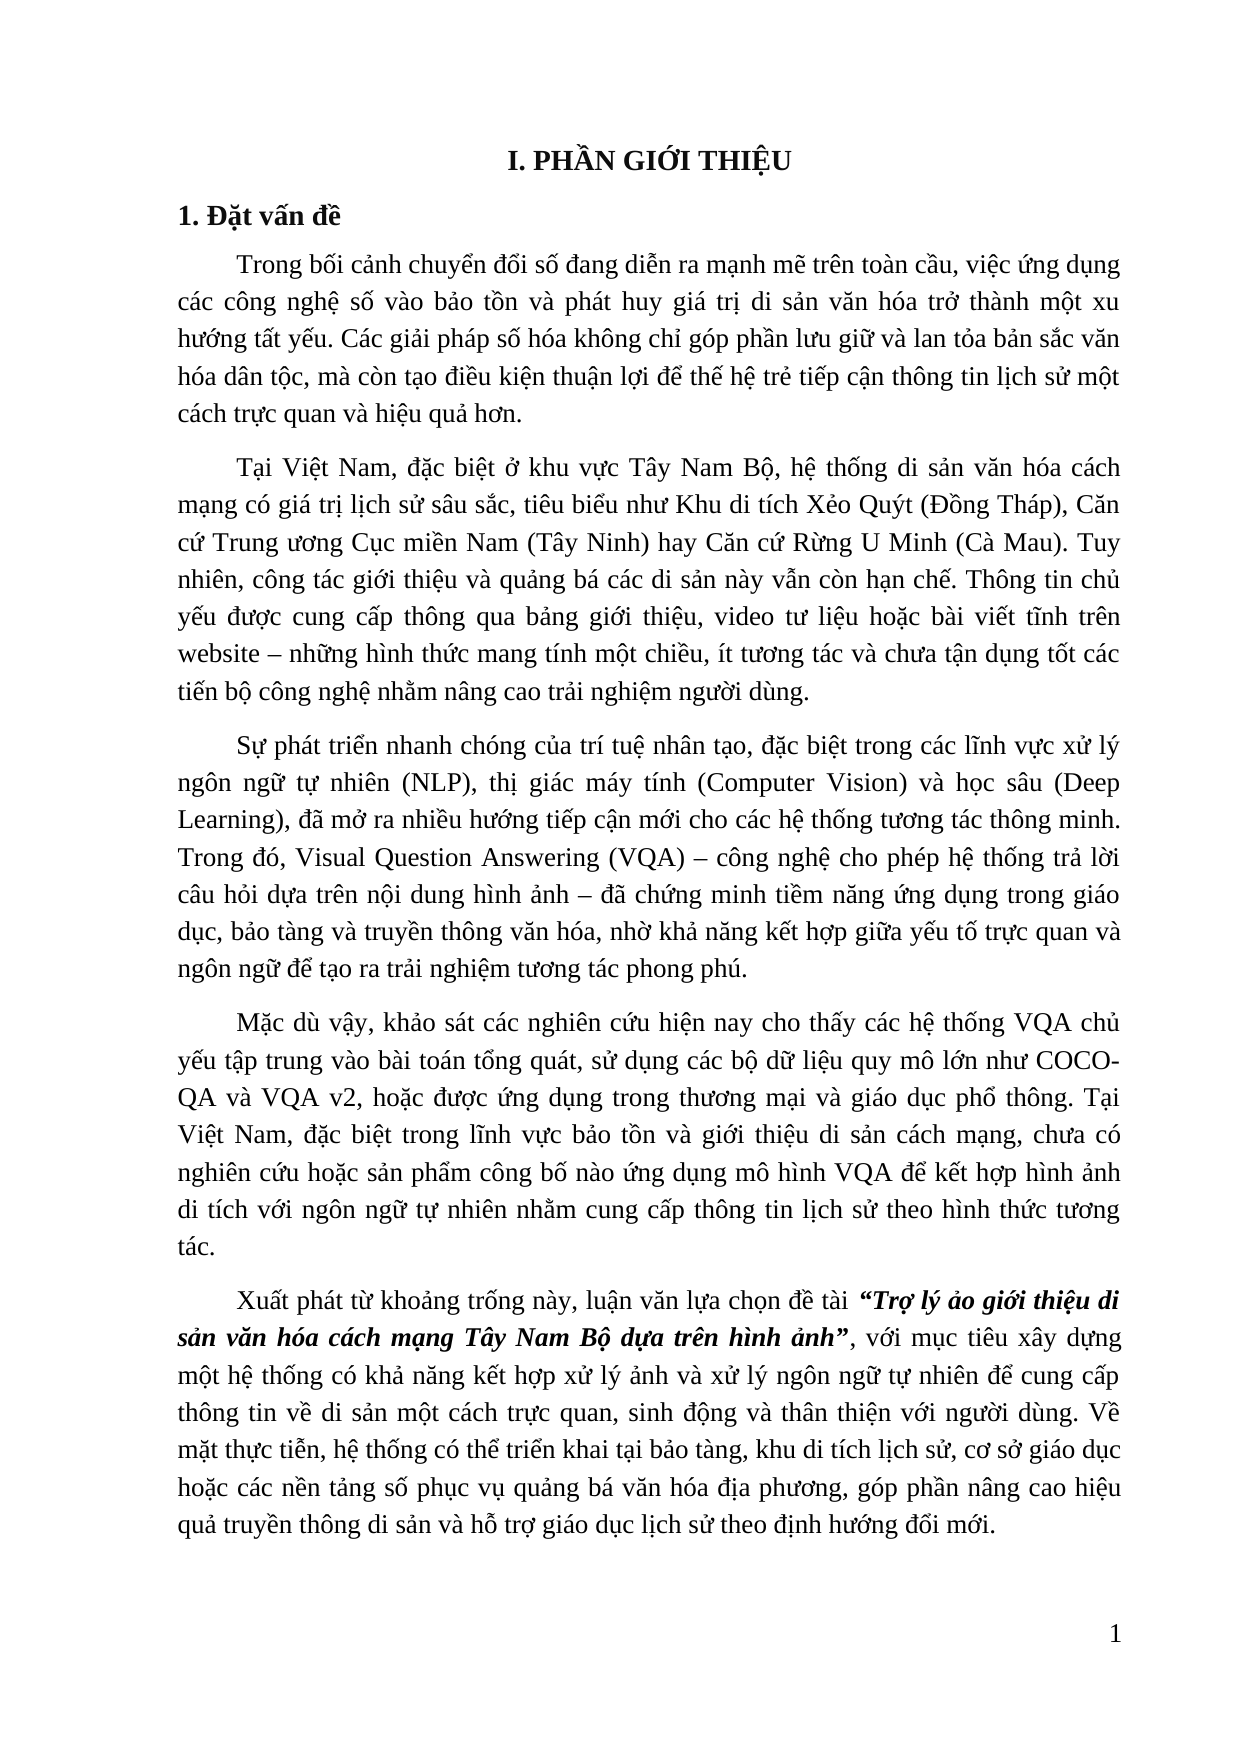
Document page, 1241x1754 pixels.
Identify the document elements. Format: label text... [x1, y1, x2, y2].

text Xuất phát từ khoảng trống này, luận văn lựa chọn đề tài “Trợ lý ảo giới thiệu di sản văn hóa cách mạng Tây Nam Bộ dựa trên hình ảnh”, với mục tiêu xây dựng một hệ thống có khả năng kết hợp xử lý ảnh và xử lý ngôn ngữ tự nhiên để cung cấp thông tin về di sản một cách trực quan, sinh động và thân thiện với người dùng. Về mặt thực tiễn, hệ thống có thể triển khai tại bảo tàng, khu di tích lịch sử, cơ sở giáo dục hoặc các nền tảng số phục vụ quảng bá văn hóa địa phương, góp phần nâng cao hiệu quả truyền thông di sản và hỗ trợ giáo dục lịch sử theo định hướng đổi mới. [177, 1284, 1122, 1539]
subtitle Đặt vấn đề [177, 198, 1122, 231]
subtitle PHẦN GIỚI THIỆU [177, 143, 1122, 177]
text Sự phát triển nhanh chóng của trí tuệ nhân tạo, đặc biệt trong các lĩnh vực xử lý ngôn ngữ tự nhiên (NLP), thị giác máy tính (Computer Vision) và học sâu (Deep Learning), đã mở ra nhiều hướng tiếp cận mới cho các hệ thống tương tác thông minh. Trong đó, Visual Question Answering (VQA) – công nghệ cho phép hệ thống trả lời câu hỏi dựa trên nội dung hình ảnh – đã chứng minh tiềm năng ứng dụng trong giáo dục, bảo tàng và truyền thông văn hóa, nhờ khả năng kết hợp giữa yếu tố trực quan và ngôn ngữ để tạo ra trải nghiệm tương tác phong phú. [177, 729, 1122, 984]
text Tại Việt Nam, đặc biệt ở khu vực Tây Nam Bộ, hệ thống di sản văn hóa cách mạng có giá trị lịch sử sâu sắc, tiêu biểu như Khu di tích Xẻo Quýt (Đồng Tháp), Căn cứ Trung ương Cục miền Nam (Tây Ninh) hay Căn cứ Rừng U Minh (Cà Mau). Tuy nhiên, công tác giới thiệu và quảng bá các di sản này vẫn còn hạn chế. Thông tin chủ yếu được cung cấp thông qua bảng giới thiệu, video tư liệu hoặc bài viết tĩnh trên website – những hình thức mang tính một chiều, ít tương tác và chưa tận dụng tốt các tiến bộ công nghệ nhằm nâng cao trải nghiệm người dùng. [177, 451, 1122, 706]
text Mặc dù vậy, khảo sát các nghiên cứu hiện nay cho thấy các hệ thống VQA chủ yếu tập trung vào bài toán tổng quát, sử dụng các bộ dữ liệu quy mô lớn như COCO-QA và VQA v2, hoặc được ứng dụng trong thương mại và giáo dục phổ thông. Tại Việt Nam, đặc biệt trong lĩnh vực bảo tồn và giới thiệu di sản cách mạng, chưa có nghiên cứu hoặc sản phẩm công bố nào ứng dụng mô hình VQA để kết hợp hình ảnh di tích với ngôn ngữ tự nhiên nhằm cung cấp thông tin lịch sử theo hình thức tương tác. [177, 1006, 1122, 1261]
text Trong bối cảnh chuyển đổi số đang diễn ra mạnh mẽ trên toàn cầu, việc ứng dụng các công nghệ số vào bảo tồn và phát huy giá trị di sản văn hóa trở thành một xu hướng tất yếu. Các giải pháp số hóa không chỉ góp phần lưu giữ và lan tỏa bản sắc văn hóa dân tộc, mà còn tạo điều kiện thuận lợi để thế hệ trẻ tiếp cận thông tin lịch sử một cách trực quan và hiệu quả hơn. [177, 248, 1122, 428]
